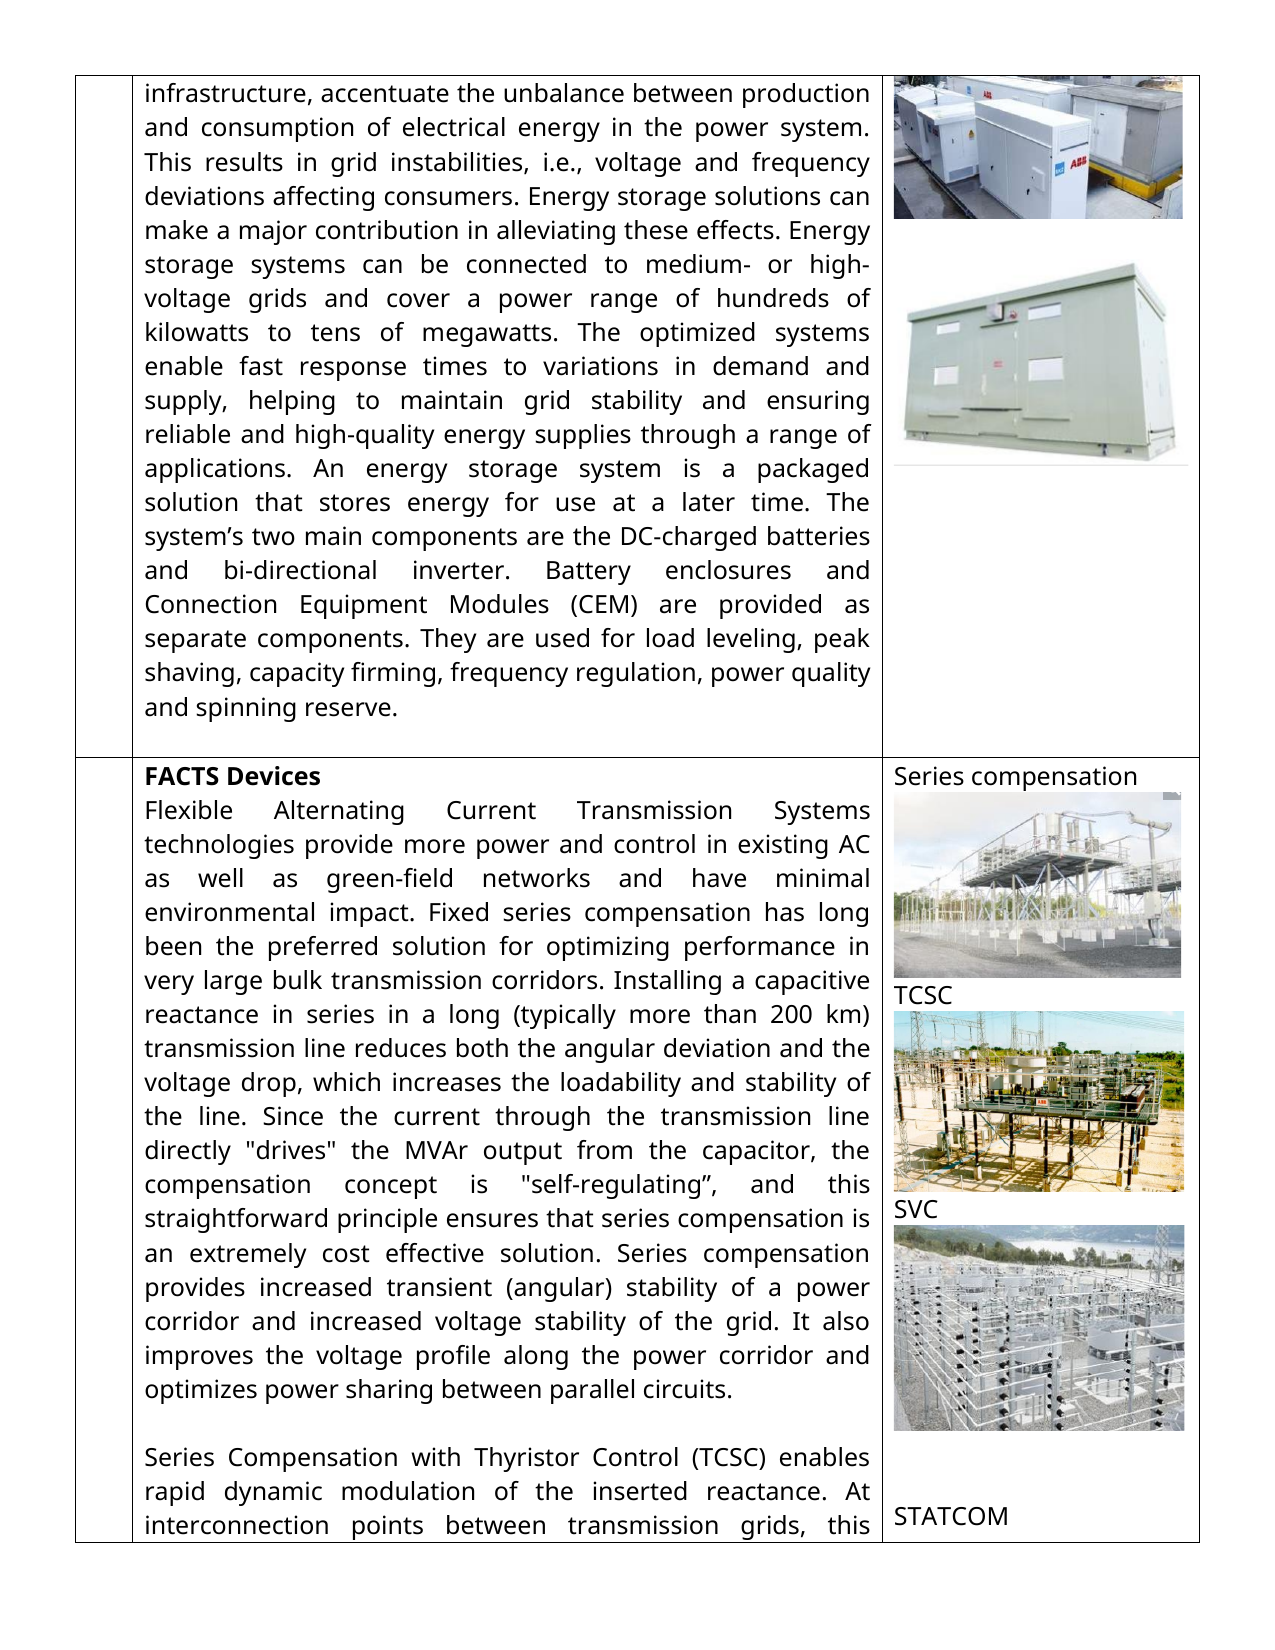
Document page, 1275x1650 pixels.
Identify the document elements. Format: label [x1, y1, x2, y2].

table_cell [133, 76, 882, 757]
picture [893, 1225, 1185, 1431]
table_cell [133, 758, 882, 1542]
table_cell [883, 758, 1199, 1542]
picture [893, 76, 1183, 219]
table_cell [883, 76, 1199, 757]
table_cell [76, 76, 132, 757]
picture [893, 252, 1189, 476]
picture [893, 1011, 1185, 1192]
picture [893, 792, 1182, 978]
table_cell [76, 758, 132, 1542]
